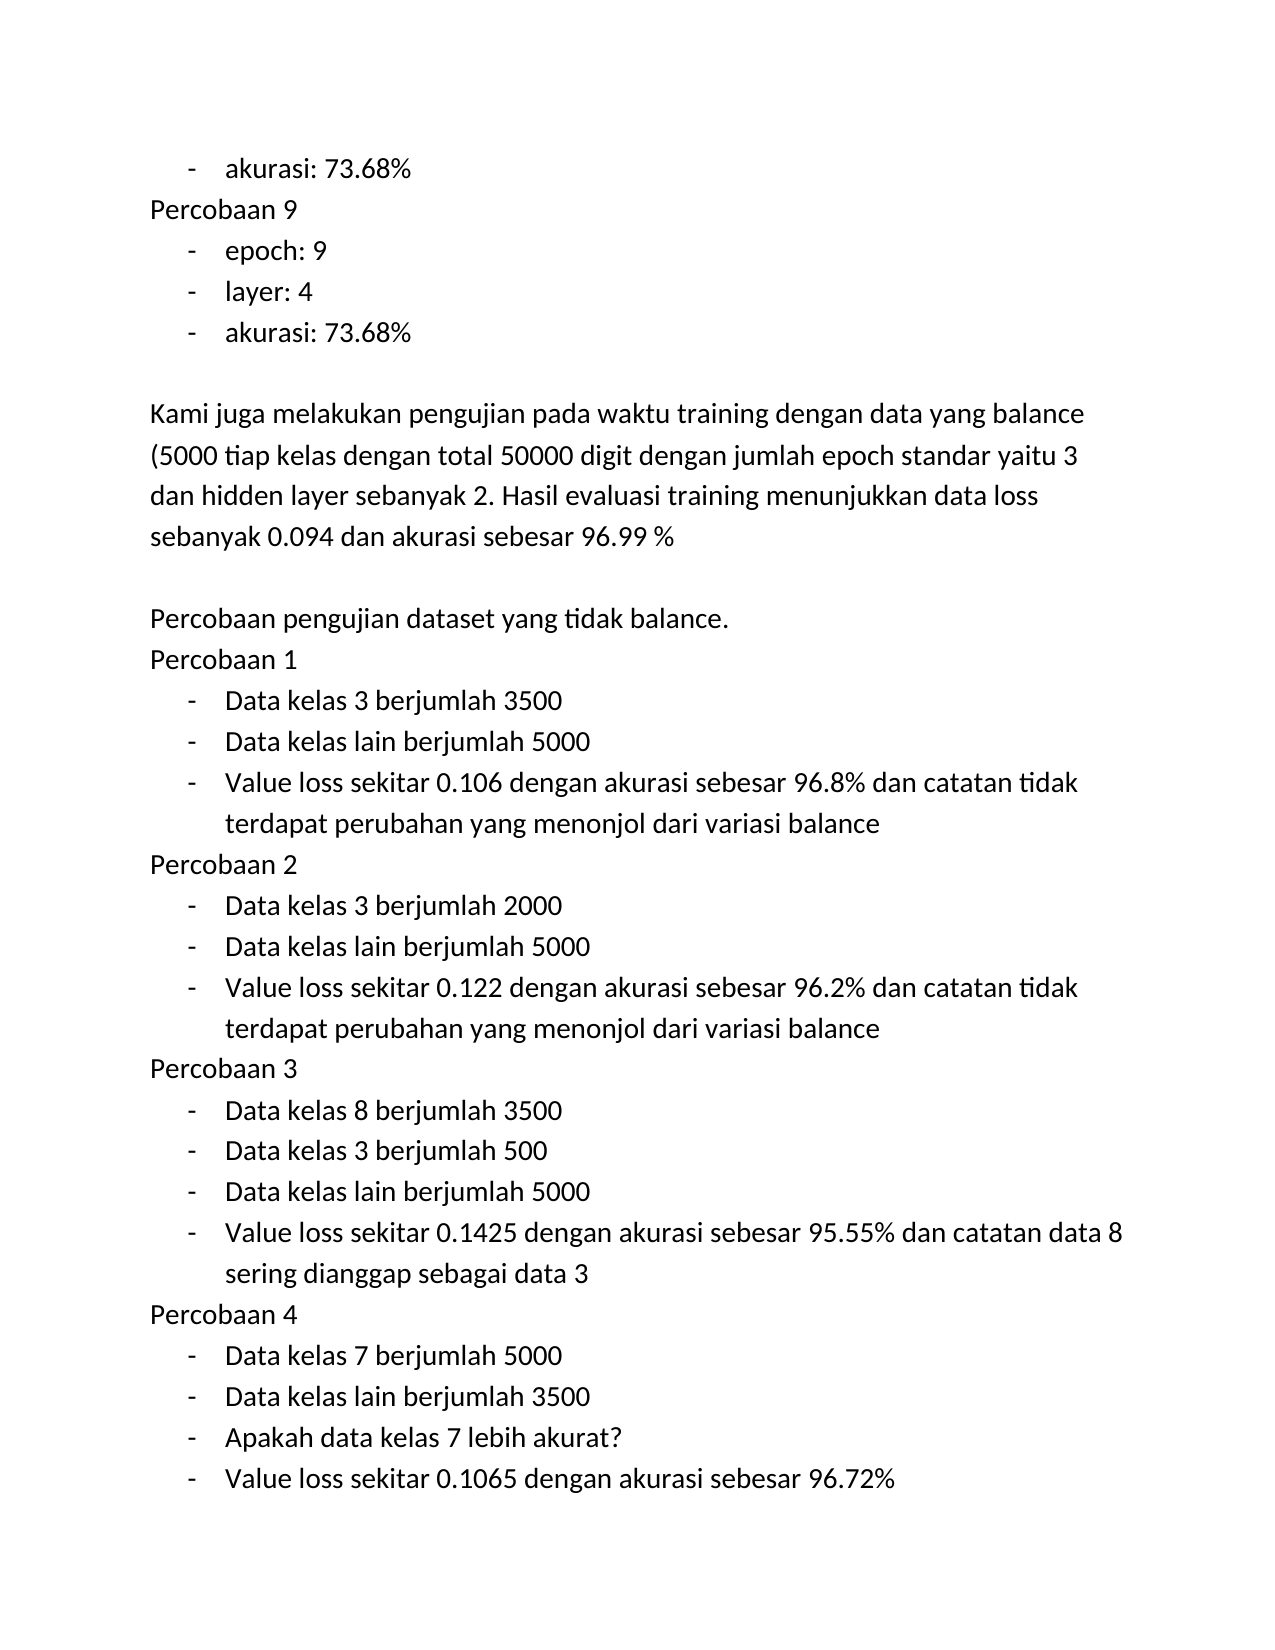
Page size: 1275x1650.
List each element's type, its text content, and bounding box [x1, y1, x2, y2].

text Percobaan pengujian dataset yang tidak balance. [150, 600, 1125, 636]
text Percobaan 1 [150, 641, 1125, 677]
text Kami juga melakukan pengujian pada waktu training dengan data yang balance (5000 tiap kelas dengan total 50000 digit dengan jumlah epoch standar yaitu 3 dan hidden layer sebanyak 2. Hasil evaluasi training menunjukkan data loss sebanyak 0.094 dan akurasi sebesar 96.99 % [150, 396, 1125, 554]
list Data kelas lain berjumlah 5000 [187, 928, 1125, 963]
list Value loss sekitar 0.1425 dengan akurasi sebesar 95.55% dan catatan data 8 sering dianggap sebagai data 3 [187, 1214, 1125, 1291]
list akurasi: 73.68% [187, 314, 1125, 349]
list Apakah data kelas 7 lebih akurat? [187, 1419, 1125, 1455]
list Data kelas lain berjumlah 3500 [187, 1378, 1125, 1414]
list Data kelas 3 berjumlah 500 [187, 1132, 1125, 1168]
text Percobaan 9 [150, 191, 1125, 227]
list Data kelas 3 berjumlah 2000 [187, 887, 1125, 922]
list Data kelas lain berjumlah 5000 [187, 723, 1125, 759]
list layer: 4 [187, 273, 1125, 308]
list Value loss sekitar 0.122 dengan akurasi sebesar 96.2% dan catatan tidak terdapat perubahan yang menonjol dari variasi balance [187, 969, 1125, 1045]
list Data kelas 3 berjumlah 3500 [187, 682, 1125, 718]
list Value loss sekitar 0.1065 dengan akurasi sebesar 96.72% [187, 1460, 1125, 1496]
list akurasi: 73.68% [187, 150, 1125, 186]
list Data kelas 8 berjumlah 3500 [187, 1092, 1125, 1127]
list Data kelas 7 berjumlah 5000 [187, 1337, 1125, 1373]
list Data kelas lain berjumlah 5000 [187, 1173, 1125, 1209]
text Percobaan 2 [150, 846, 1125, 882]
list Value loss sekitar 0.106 dengan akurasi sebesar 96.8% dan catatan tidak terdapat perubahan yang menonjol dari variasi balance [187, 764, 1125, 841]
text Percobaan 3 [150, 1051, 1125, 1086]
list epoch: 9 [187, 232, 1125, 267]
text Percobaan 4 [150, 1296, 1125, 1332]
